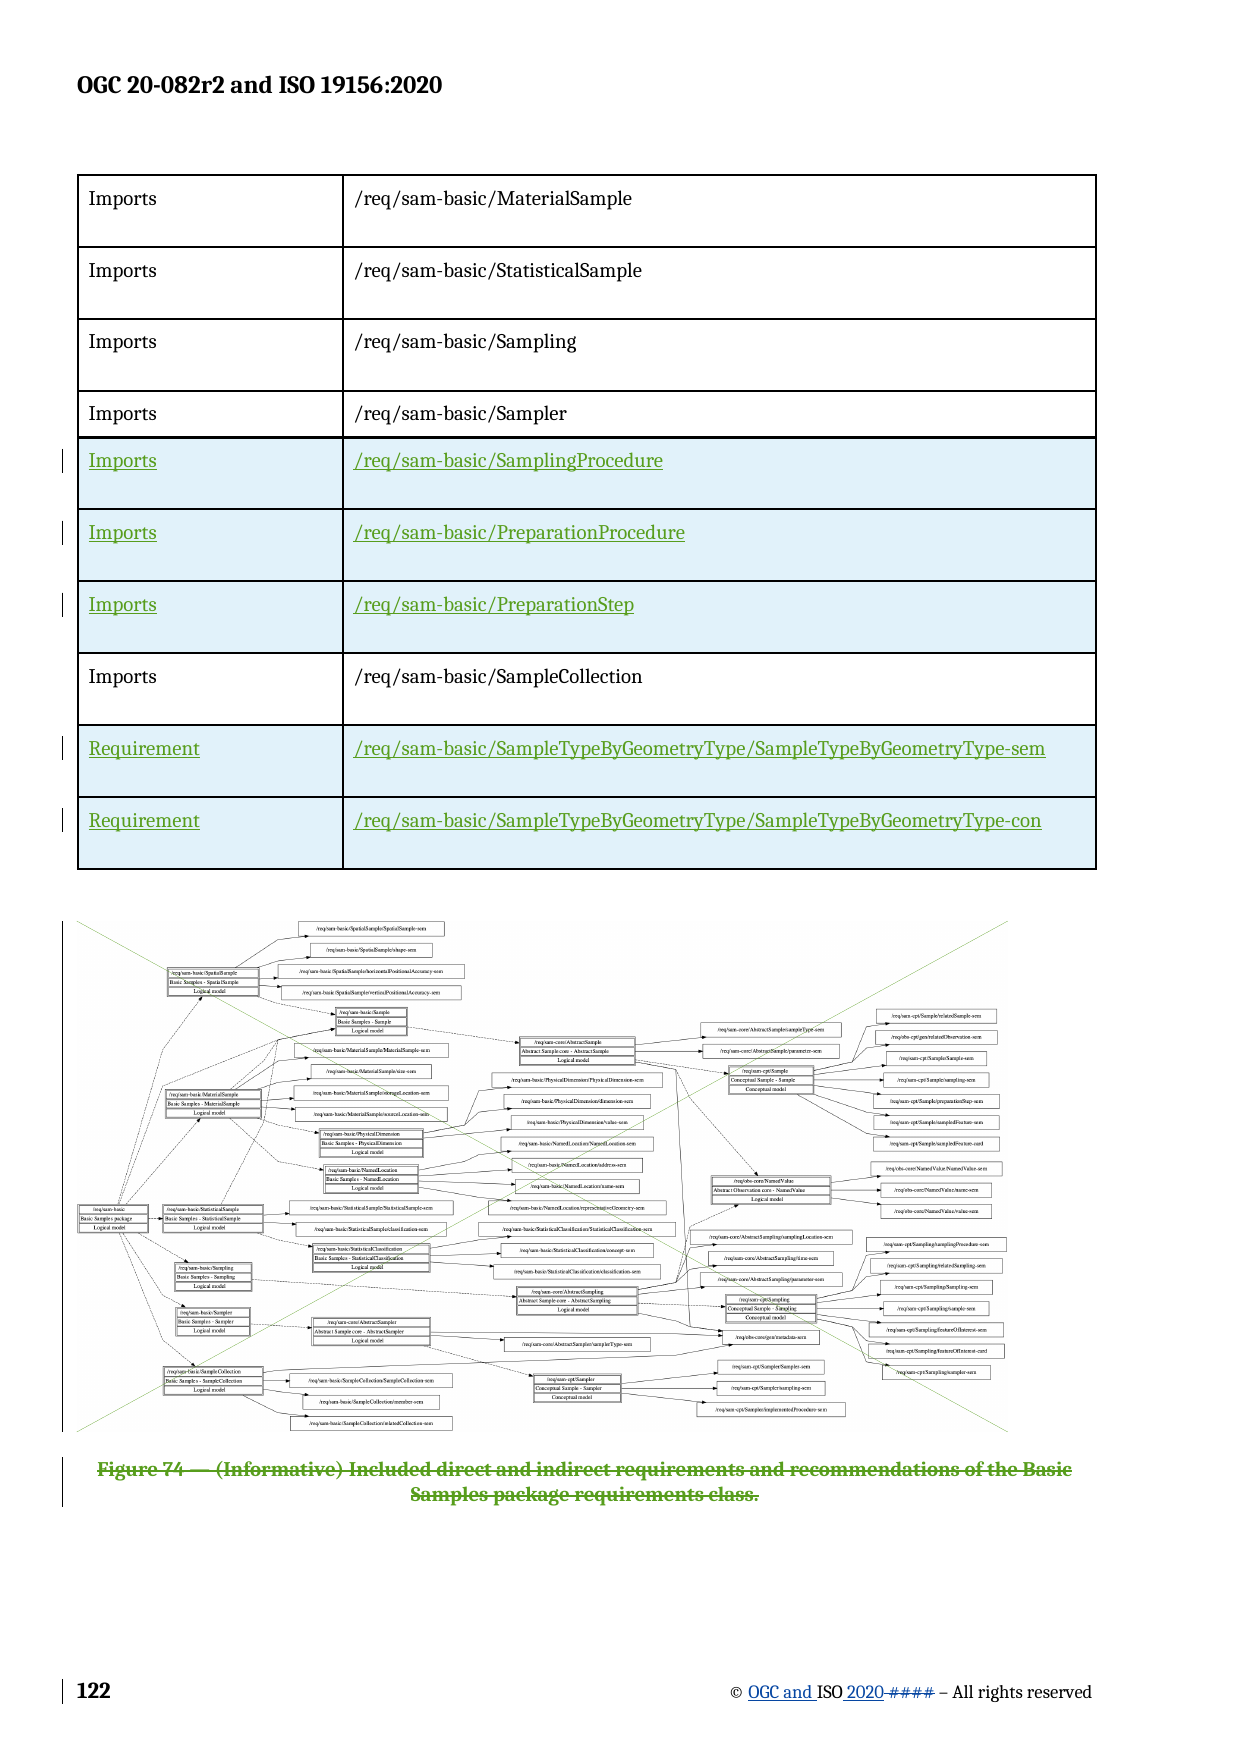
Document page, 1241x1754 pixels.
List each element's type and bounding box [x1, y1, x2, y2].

picture [76, 922, 541, 1431]
picture [79, 921, 1005, 1175]
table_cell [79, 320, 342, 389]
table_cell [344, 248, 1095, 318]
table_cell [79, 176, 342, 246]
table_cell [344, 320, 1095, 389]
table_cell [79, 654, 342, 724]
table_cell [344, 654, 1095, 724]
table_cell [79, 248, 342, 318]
picture [544, 922, 1008, 1431]
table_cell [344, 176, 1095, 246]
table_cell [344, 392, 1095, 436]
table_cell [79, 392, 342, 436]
picture [79, 1178, 1005, 1432]
